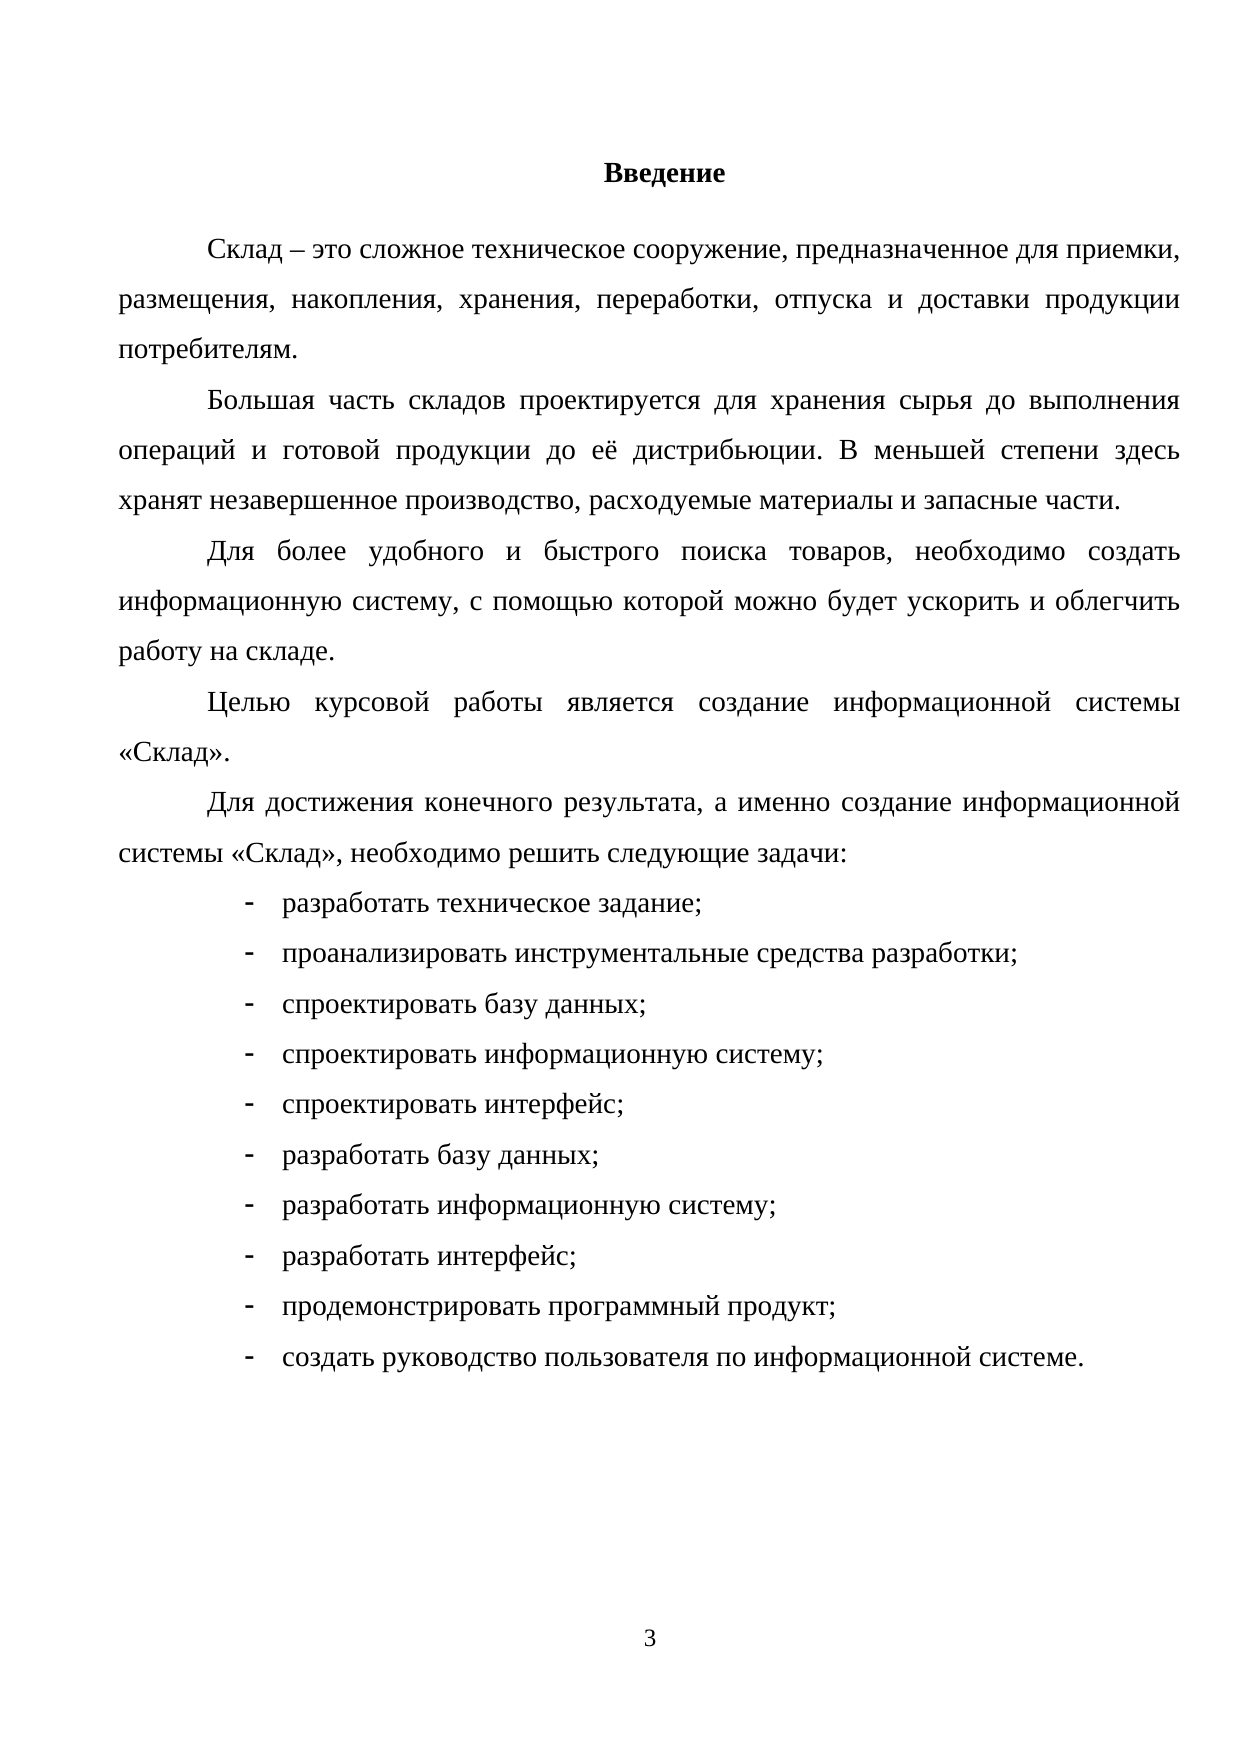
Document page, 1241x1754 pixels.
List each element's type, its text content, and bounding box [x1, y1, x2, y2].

list создать руководство пользователя по информационной системе. [244, 1339, 1181, 1372]
text Большая часть складов проектируется для хранения сырья до выполнения операций и готовой продукции до её дистрибьюции. В меньшей степени здесь хранят незавершенное производство, расходуемые материалы и запасные части. [118, 382, 1181, 516]
text Для более удобного и быстрого поиска товаров, необходимо создать информационную систему, с помощью которой можно будет ускорить и облегчить работу на складе. [118, 533, 1181, 667]
list спроектировать информационную систему; [244, 1036, 1181, 1070]
list разработать интерфейс; [244, 1238, 1181, 1272]
list спроектировать базу данных; [244, 986, 1181, 1019]
text Склад – это сложное техническое сооружение, предназначенное для приемки, размещения, накопления, хранения, переработки, отпуска и доставки продукции потребителям. [118, 231, 1181, 365]
list спроектировать интерфейс; [244, 1087, 1181, 1120]
list продемонстрировать программный продукт; [244, 1288, 1181, 1322]
list разработать информационную систему; [244, 1187, 1181, 1221]
text Целью курсовой работы является создание информационной системы «Склад». [118, 684, 1181, 768]
list разработать базу данных; [244, 1137, 1181, 1171]
text Для достижения конечного результата, а именно создание информационной системы «Склад», необходимо решить следующие задачи: [118, 784, 1181, 868]
list разработать техническое задание; [244, 885, 1181, 919]
list проанализировать инструментальные средства разработки; [244, 935, 1181, 969]
text Введение [88, 156, 1181, 189]
